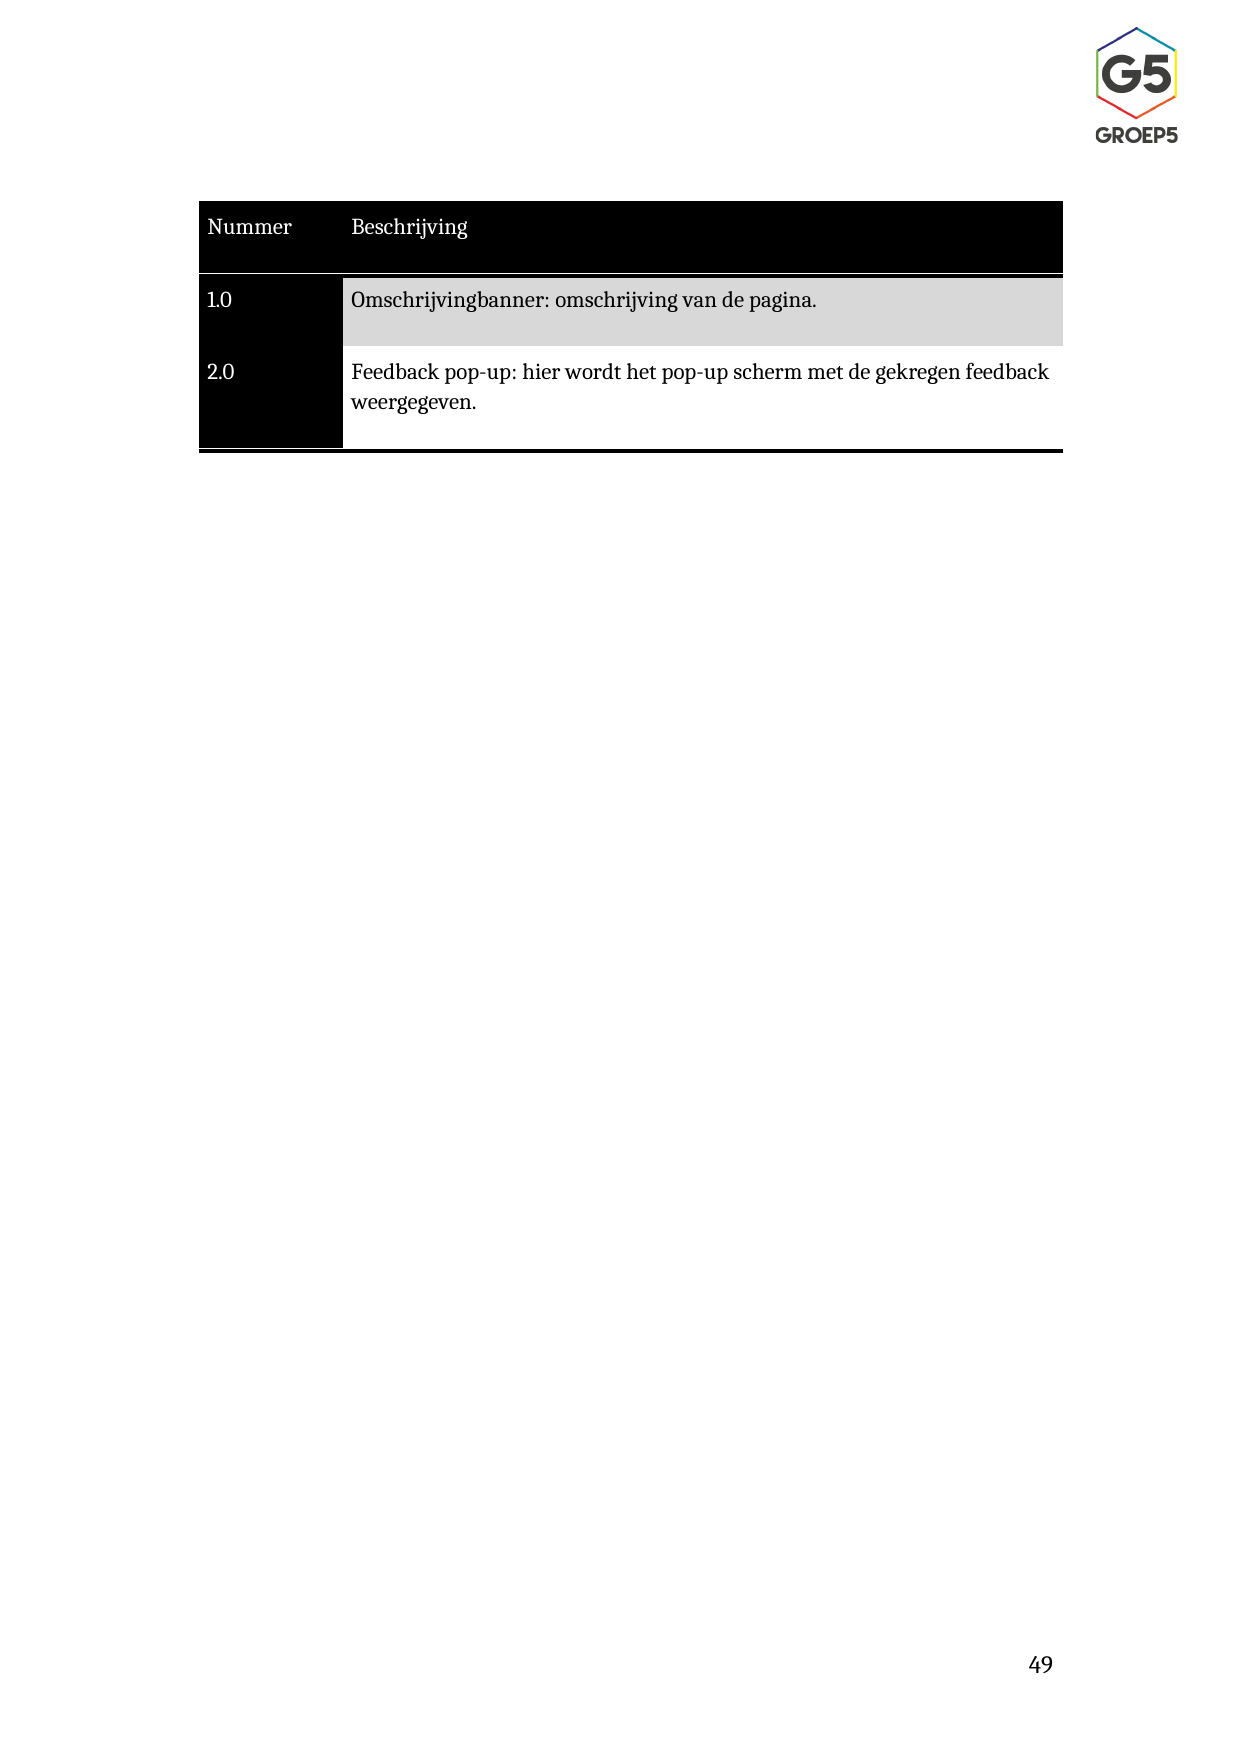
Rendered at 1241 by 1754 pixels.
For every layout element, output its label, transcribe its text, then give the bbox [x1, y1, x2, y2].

table_cell 1.0 [199, 278, 343, 346]
table_header Beschrijving [343, 206, 1063, 273]
table_cell Feedback pop-up: hier wordt het pop-up scherm met de gekregen feedback weergegeven. [343, 346, 1063, 448]
table_cell Omschrijvingbanner: omschrijving van de pagina. [343, 278, 1063, 346]
table_header Nummer [199, 206, 343, 273]
picture [1095, 27, 1178, 143]
table_cell 2.0 [199, 351, 343, 448]
